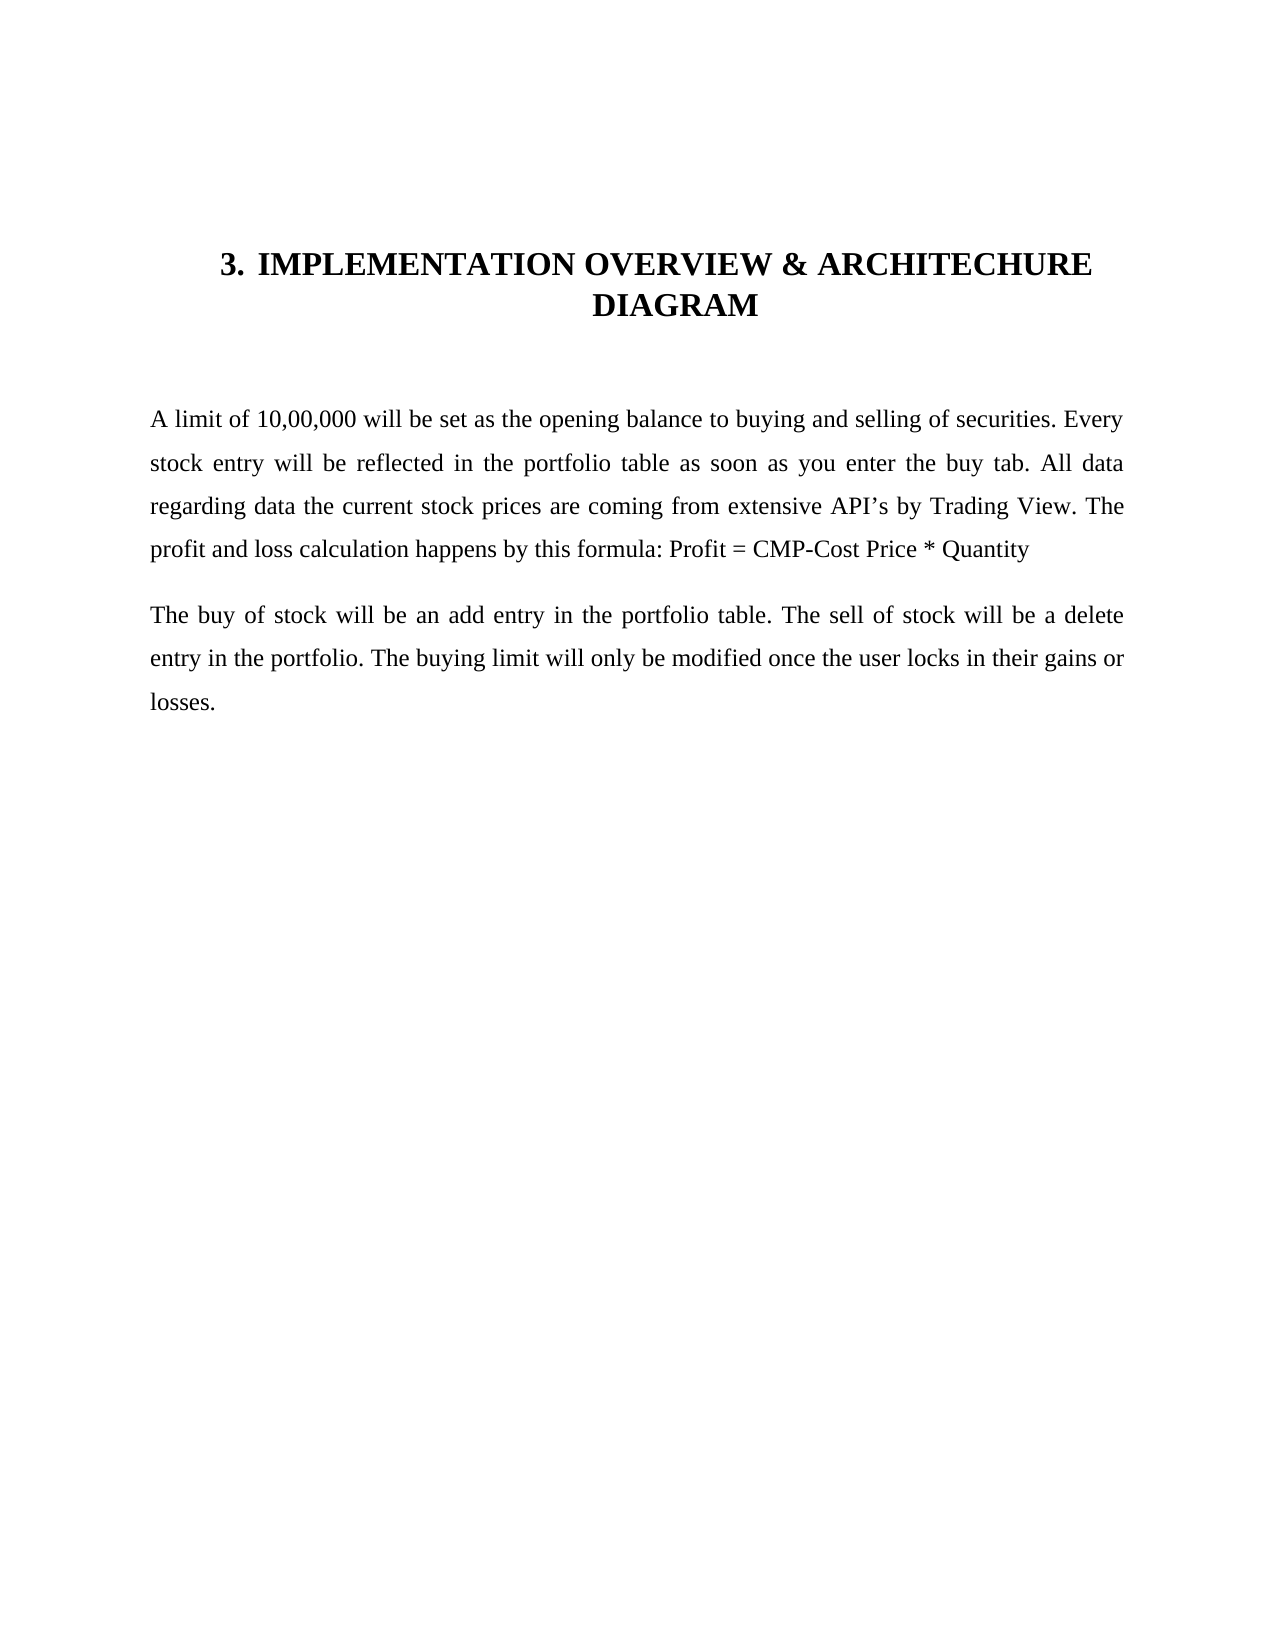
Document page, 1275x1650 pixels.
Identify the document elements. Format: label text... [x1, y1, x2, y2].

text The buy of stock will be an add entry in the portfolio table. The sell of stock will be a delete entry in the portfolio. The buying limit will only be modified once the user locks in their gains or losses. [150, 600, 1126, 715]
list IMPLEMENTATION OVERVIEW & ARCHITECHURE DIAGRAM [187, 244, 1126, 324]
text A limit of 10,00,000 will be set as the opening balance to buying and selling of securities. Every stock entry will be reflected in the portfolio table as soon as you enter the buy tab. All data regarding data the current stock prices are coming from extensive API’s by Trading View. The profit and loss calculation happens by this formula: Profit = CMP-Cost Price * Quantity [150, 404, 1126, 563]
